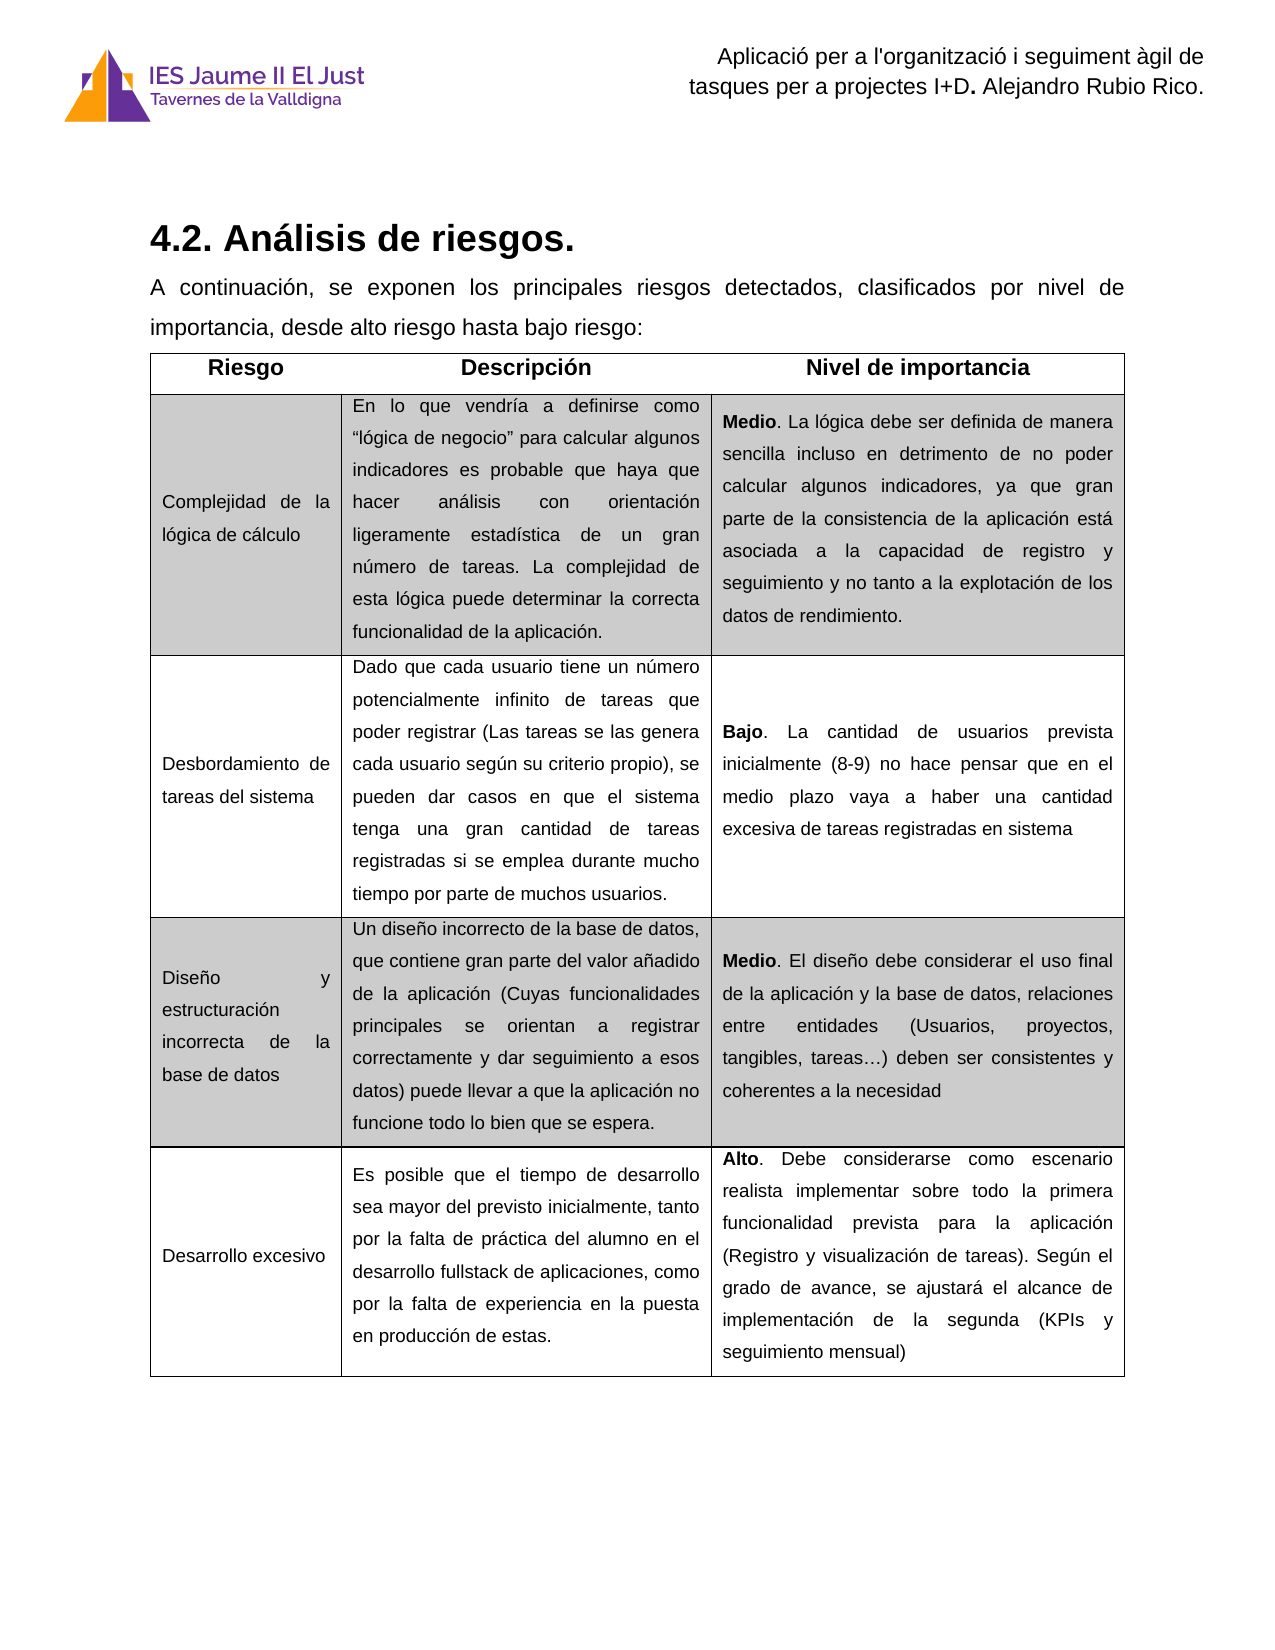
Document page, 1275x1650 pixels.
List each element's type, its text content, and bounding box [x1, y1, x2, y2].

table_cell Alto. Debe considerarse como escenario realista implementar sobre todo la primera funcionalidad prevista para la aplicación (Registro y visualización de tareas). Según el grado de avance, se ajustará el alcance de implementación de la segunda (KPIs y seguimiento mensual) [712, 1148, 1124, 1376]
table_cell Complejidad de la lógica de cálculo [151, 395, 341, 655]
table_cell Medio. El diseño debe considerar el uso final de la aplicación y la base de datos, relaciones entre entidades (Usuarios, proyectos, tangibles, tareas…) deben ser consistentes y coherentes a la necesidad [712, 918, 1124, 1146]
table_cell Diseño y estructuración incorrecta de la base de datos [151, 918, 341, 1146]
table_cell Desbordamiento de tareas del sistema [151, 656, 341, 917]
text A continuación, se exponen los principales riesgos detectados, clasificados por nivel de importancia, desde alto riesgo hasta bajo riesgo: [150, 274, 1125, 340]
table_cell Bajo. La cantidad de usuarios prevista inicialmente (8-9) no hace pensar que en el medio plazo vaya a haber una cantidad excesiva de tareas registradas en sistema [712, 656, 1124, 917]
table_cell Medio. La lógica debe ser definida de manera sencilla incluso en detrimento de no poder calcular algunos indicadores, ya que gran parte de la consistencia de la aplicación está asociada a la capacidad de registro y seguimiento y no tanto a la explotación de los datos de rendimiento. [712, 395, 1124, 655]
table_header Nivel de importancia [711, 354, 1124, 393]
table_header Riesgo [151, 354, 341, 393]
subtitle 4.2. Análisis de riesgos. [150, 216, 1125, 259]
table_header Descripción [341, 354, 711, 393]
table_cell Desarrollo excesivo [151, 1148, 341, 1376]
table_cell En lo que vendría a definirse como “lógica de negocio” para calcular algunos indicadores es probable que haya que hacer análisis con orientación ligeramente estadística de un gran número de tareas. La complejidad de esta lógica puede determinar la correcta funcionalidad de la aplicación. [342, 395, 711, 655]
table_cell Un diseño incorrecto de la base de datos, que contiene gran parte del valor añadido de la aplicación (Cuyas funcionalidades principales se orientan a registrar correctamente y dar seguimiento a esos datos) puede llevar a que la aplicación no funcione todo lo bien que se espera. [342, 918, 711, 1146]
table_cell Dado que cada usuario tiene un número potencialmente infinito de tareas que poder registrar (Las tareas se las genera cada usuario según su criterio propio), se pueden dar casos en que el sistema tenga una gran cantidad de tareas registradas si se emplea durante mucho tiempo por parte de muchos usuarios. [342, 656, 711, 917]
table_cell Es posible que el tiempo de desarrollo sea mayor del previsto inicialmente, tanto por la falta de práctica del alumno en el desarrollo fullstack de aplicaciones, como por la falta de experiencia en la puesta en producción de estas. [342, 1148, 711, 1376]
picture [61, 42, 364, 129]
